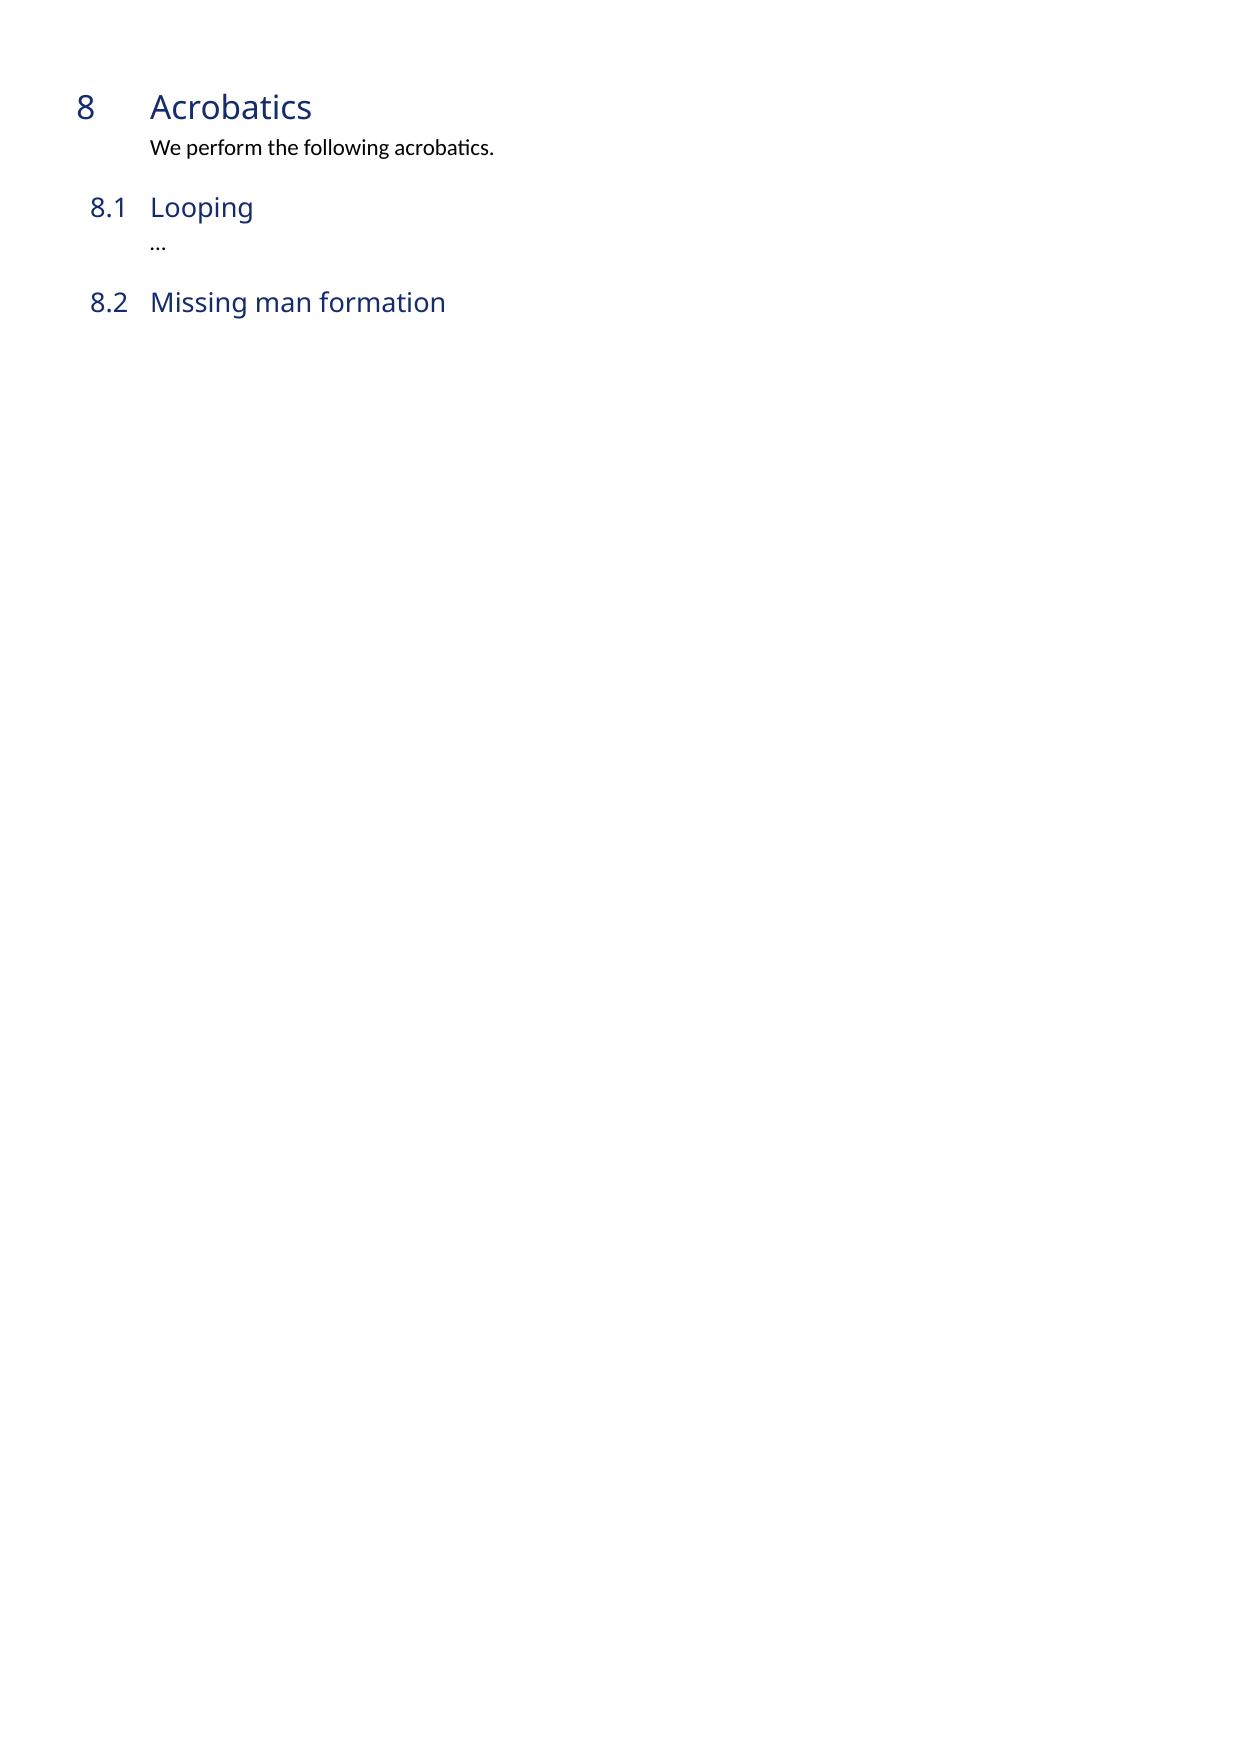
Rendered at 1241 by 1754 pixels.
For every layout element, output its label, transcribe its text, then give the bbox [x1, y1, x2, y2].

subtitle Acrobatics [76, 84, 1090, 129]
subtitle Looping [90, 188, 1090, 225]
text We perform the following acrobatics. [150, 133, 1090, 161]
text … [150, 228, 1090, 256]
subtitle Missing man formation [90, 283, 1090, 320]
